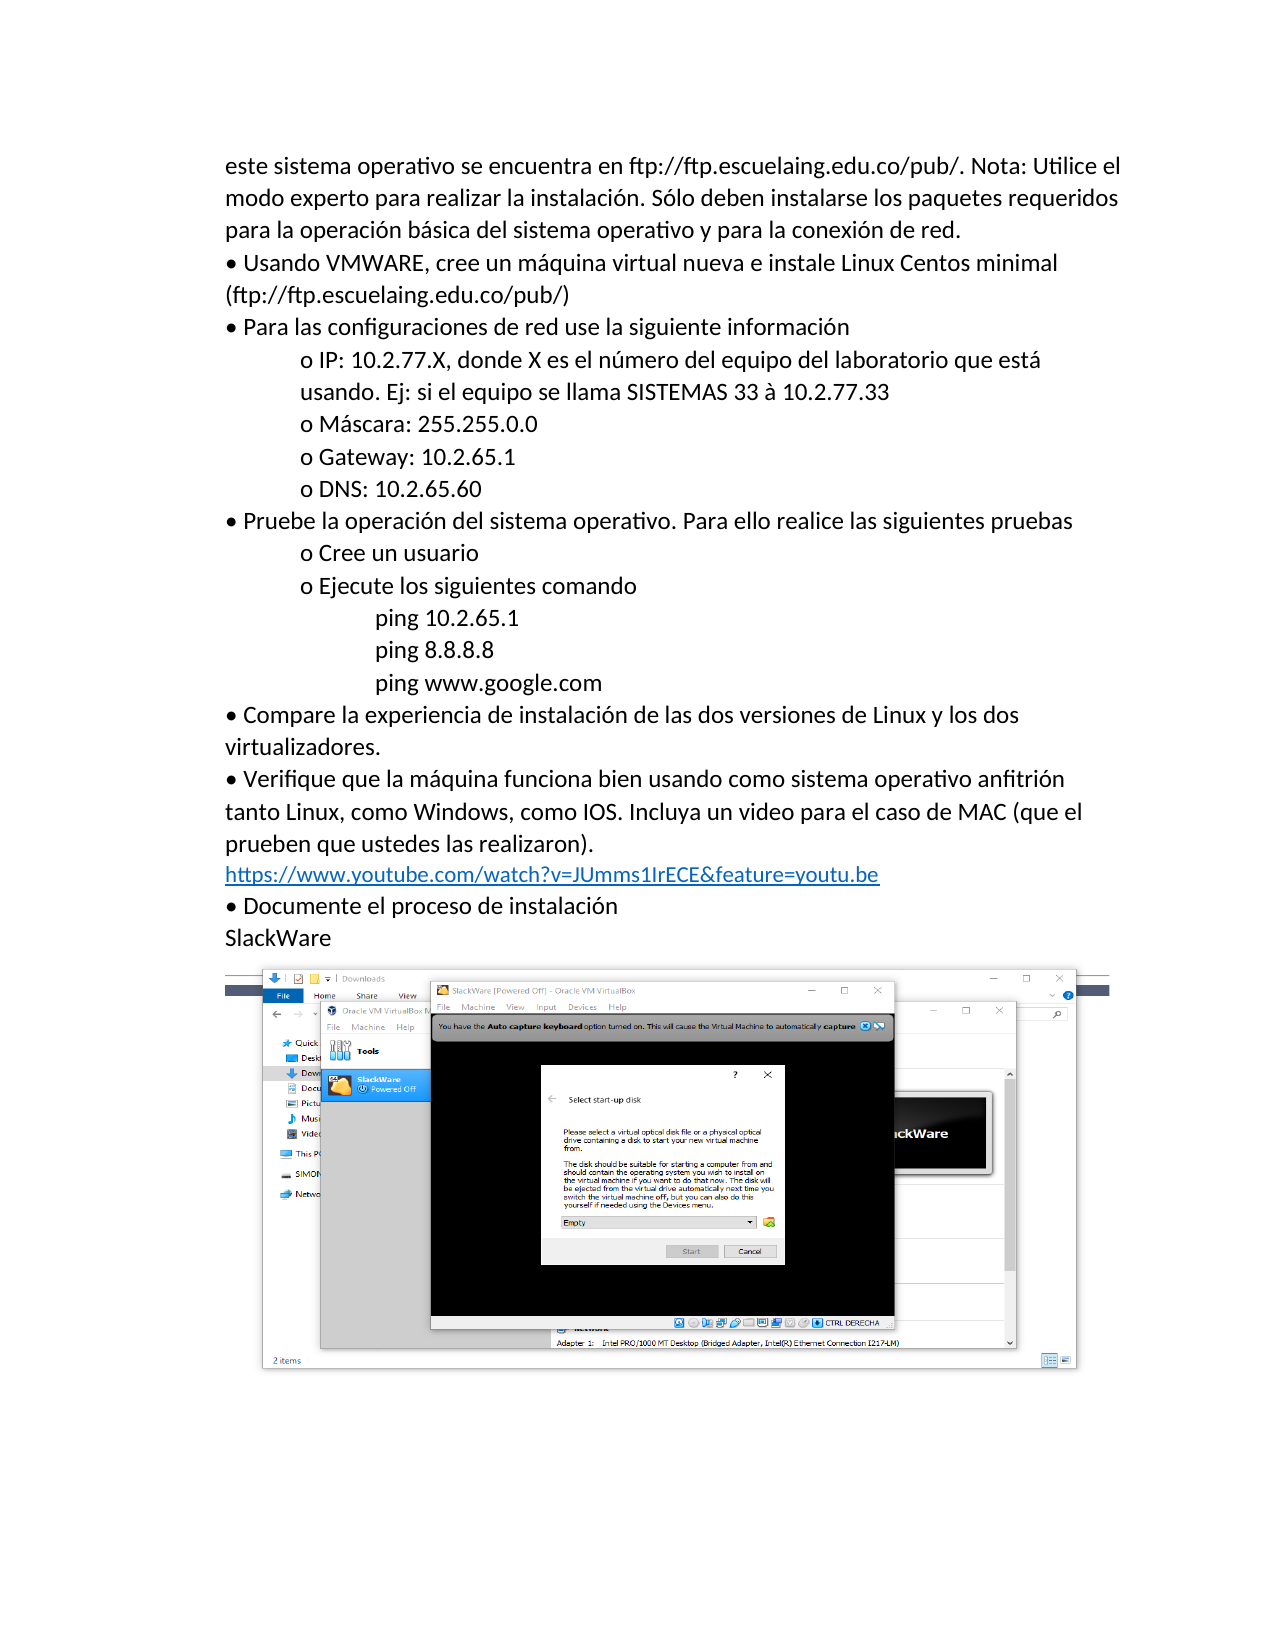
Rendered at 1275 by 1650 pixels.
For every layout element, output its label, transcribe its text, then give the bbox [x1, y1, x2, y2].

list • Documente el proceso de instalación [225, 890, 1125, 921]
list ping 8.8.8.8 [225, 634, 1125, 665]
list • Compare la experiencia de instalación de las dos versiones de Linux y los dos [225, 699, 1125, 729]
list modo experto para realizar la instalación. Sólo deben instalarse los paquetes requeridos [225, 182, 1125, 213]
list https://www.youtube.com/watch?v=JUmms1IrECE&feature=youtu.be [225, 860, 1125, 888]
list o DNS: 10.2.65.60 [225, 473, 1125, 503]
list • Para las configuraciones de red use la siguiente información [225, 311, 1125, 342]
list • Verifique que la máquina funciona bien usando como sistema operativo anfitrión tanto Linux, como Windows, como IOS. Incluya un video para el caso de MAC (que el prueben que ustedes las realizaron). [225, 763, 1125, 859]
list ping 10.2.65.1 [225, 602, 1125, 633]
list para la operación básica del sistema operativo y para la conexión de red. [225, 214, 1125, 245]
list o Máscara: 255.255.0.0 [225, 408, 1125, 439]
list (ftp://ftp.escuelaing.edu.co/pub/) [225, 279, 1125, 310]
list virtualizadores. [225, 731, 1125, 762]
list o Gateway: 10.2.65.1 [225, 441, 1125, 471]
picture [225, 954, 1110, 1404]
list • Pruebe la operación del sistema operativo. Para ello realice las siguientes pruebas [225, 505, 1125, 536]
list este sistema operativo se encuentra en ftp://ftp.escuelaing.edu.co/pub/. Nota: Utilice el [225, 150, 1125, 181]
list ping www.google.com [225, 667, 1125, 697]
list o IP: 10.2.77.X, donde X es el número del equipo del laboratorio que está usando. Ej: si el equipo se llama SISTEMAS 33 à 10.2.77.33 [225, 344, 1125, 407]
list • Usando VMWARE, cree un máquina virtual nueva e instale Linux Centos minimal [225, 247, 1125, 277]
list SlackWare [225, 922, 1125, 953]
list o Cree un usuario [225, 537, 1125, 568]
list o Ejecute los siguientes comando [225, 570, 1125, 600]
